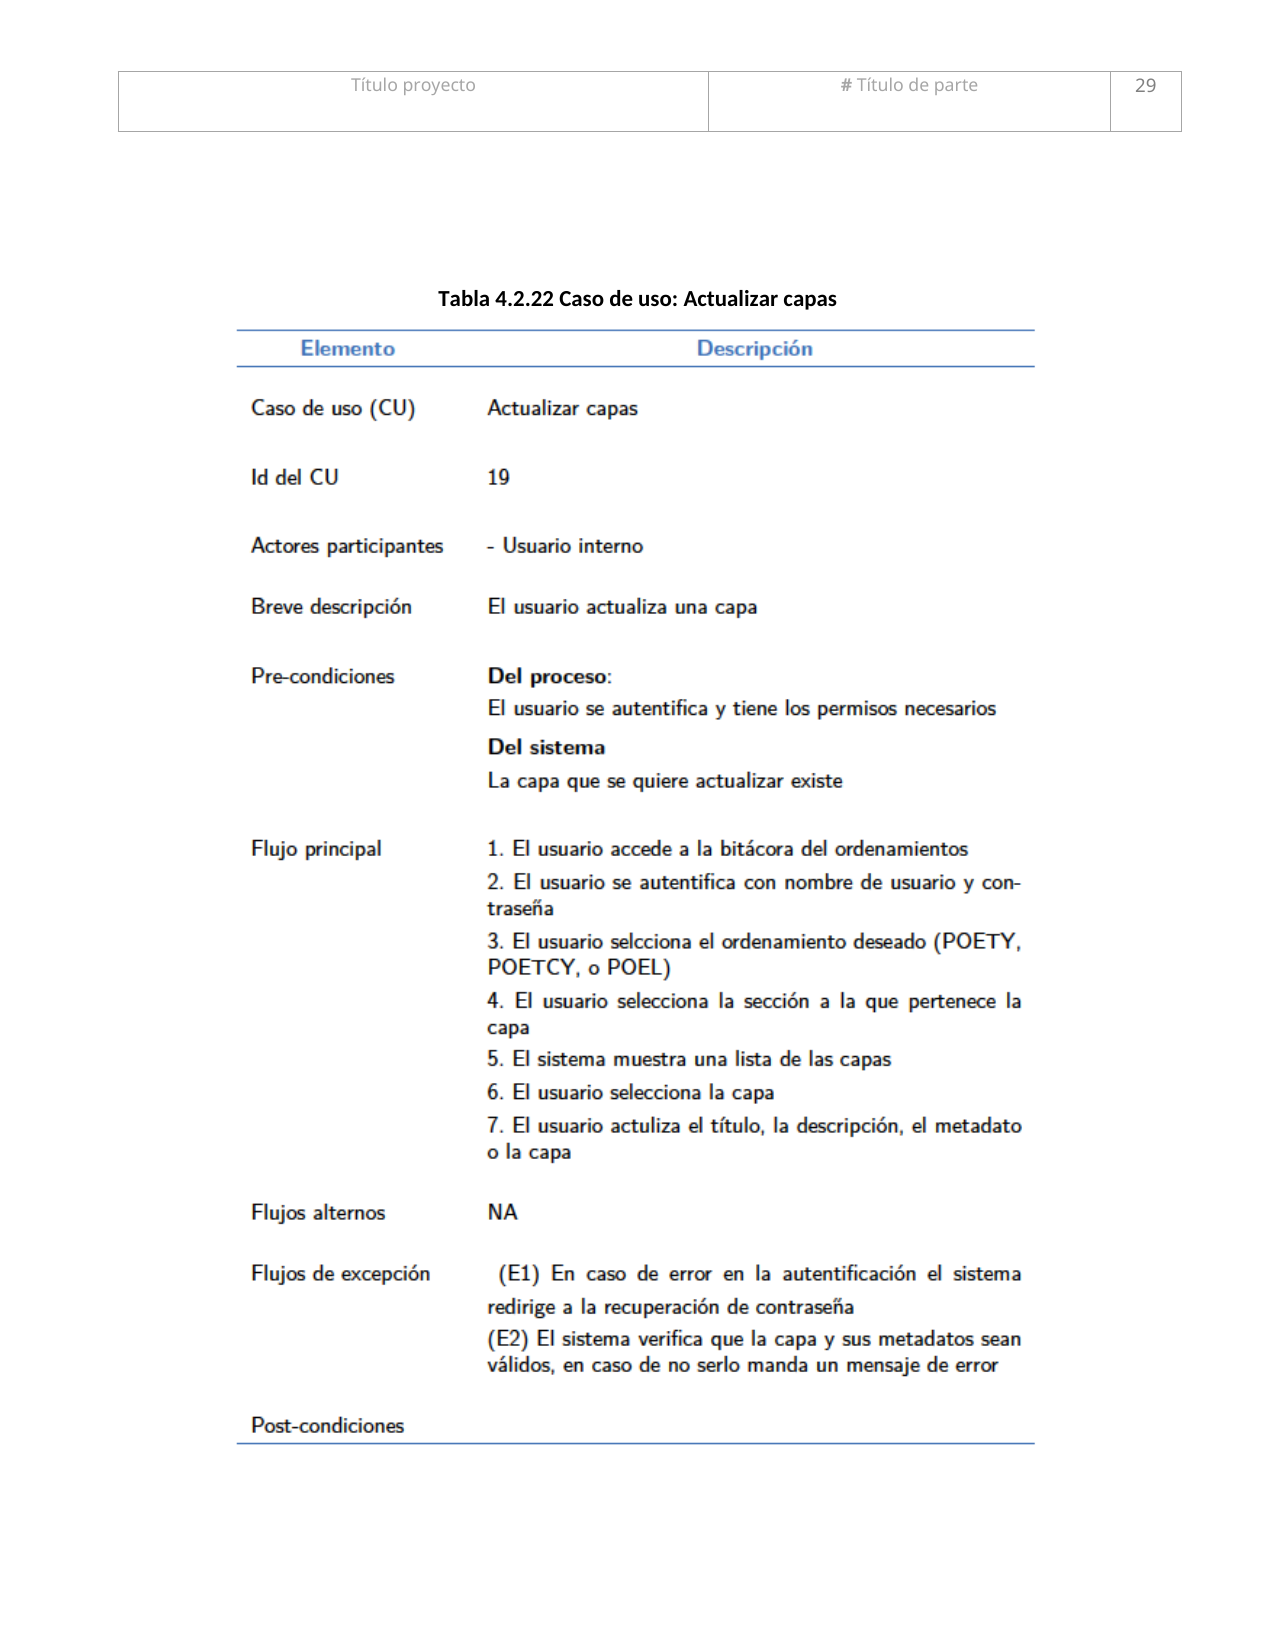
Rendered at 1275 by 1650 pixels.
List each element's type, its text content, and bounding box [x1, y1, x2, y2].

picture [224, 324, 1051, 1459]
table_header [107, 325, 1168, 1475]
